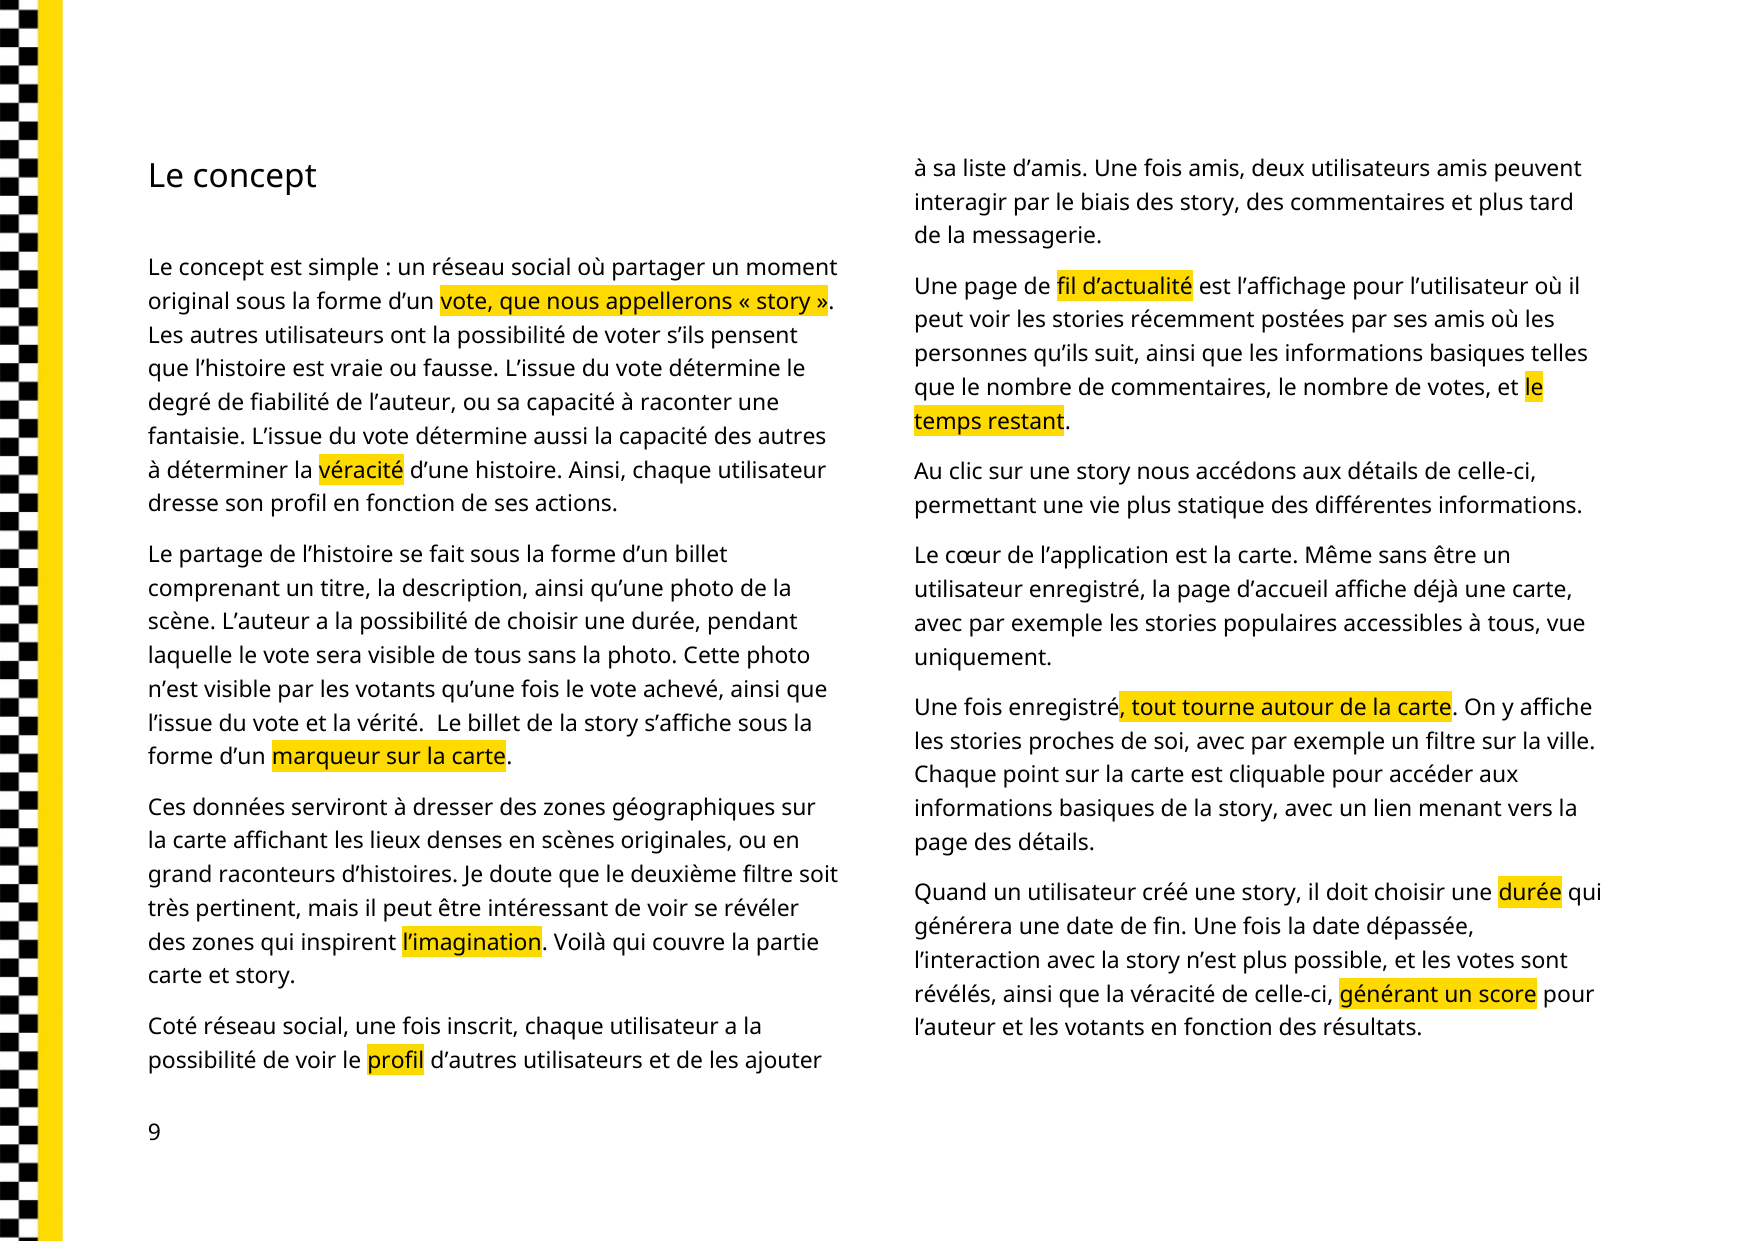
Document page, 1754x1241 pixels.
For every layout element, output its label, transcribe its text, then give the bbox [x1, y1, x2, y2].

text Ces données serviront à dresser des zones géographiques sur la carte affichant les lieux denses en scènes originales, ou en grand raconteurs d’histoires. Je doute que le deuxième filtre soit très pertinent, mais il peut être intéressant de voir se révéler des zones qui inspirent l’imagination. Voilà qui couvre la partie carte et story. [148, 791, 840, 991]
text Une fois enregistré, tout tourne autour de la carte. On y affiche les stories proches de soi, avec par exemple un filtre sur la ville. Chaque point sur la carte est cliquable pour accéder aux informations basiques de la story, avec un lien menant vers la page des détails. [914, 691, 1606, 857]
text Quand un utilisateur créé une story, il doit choisir une durée qui générera une date de fin. Une fois la date dépassée, l’interaction avec la story n’est plus possible, et les votes sont révélés, ainsi que la véracité de celle-ci, générant un score pour l’auteur et les votants en fonction des résultats. [914, 876, 1606, 1043]
text Le partage de l’histoire se fait sous la forme d’un billet comprenant un titre, la description, ainsi qu’une photo de la scène. L’auteur a la possibilité de choisir une durée, pendant laquelle le vote sera visible de tous sans la photo. Cette photo n’est visible par les votants qu’une fois le vote achevé, ainsi que l’issue du vote et la vérité. Le billet de la story s’affiche sous la forme d’un marqueur sur la carte. [148, 538, 840, 772]
text Une page de fil d’actualité est l’affichage pour l’utilisateur où il peut voir les stories récemment postées par ses amis où les personnes qu’ils suit, ainsi que les informations basiques telles que le nombre de commentaires, le nombre de votes, et le temps restant. [914, 270, 1606, 436]
text Au clic sur une story nous accédons aux détails de celle-ci, permettant une vie plus statique des différentes informations. [914, 455, 1606, 520]
text Coté réseau social, une fois inscrit, chaque utilisateur a la possibilité de voir le profil d’autres utilisateurs et de les ajouter à sa liste d’amis. Une fois amis, deux utilisateurs amis peuvent interagir par le biais des story, des commentaires et plus tard de la messagerie. [914, 152, 1606, 251]
text Le concept est simple : un réseau social où partager un moment original sous la forme d’un vote, que nous appellerons « story ». Les autres utilisateurs ont la possibilité de voter s’ils pensent que l’histoire est vraie ou fausse. L’issue du vote détermine le degré de fiabilité de l’auteur, ou sa capacité à raconter une fantaisie. L’issue du vote détermine aussi la capacité des autres à déterminer la véracité d’une histoire. Ainsi, chaque utilisateur dresse son profil en fonction de ses actions. [148, 251, 840, 519]
text Le cœur de l’application est la carte. Même sans être un utilisateur enregistré, la page d’accueil affiche déjà une carte, avec par exemple les stories populaires accessibles à tous, vue uniquement. [914, 539, 1606, 672]
subtitle Le concept [148, 152, 840, 197]
text Coté réseau social, une fois inscrit, chaque utilisateur a la possibilité de voir le profil d’autres utilisateurs et de les ajouter à sa liste d’amis. Une fois amis, deux utilisateurs amis peuvent interagir par le biais des story, des commentaires et plus tard de la messagerie. [148, 1010, 840, 1075]
picture [0, 0, 63, 1241]
